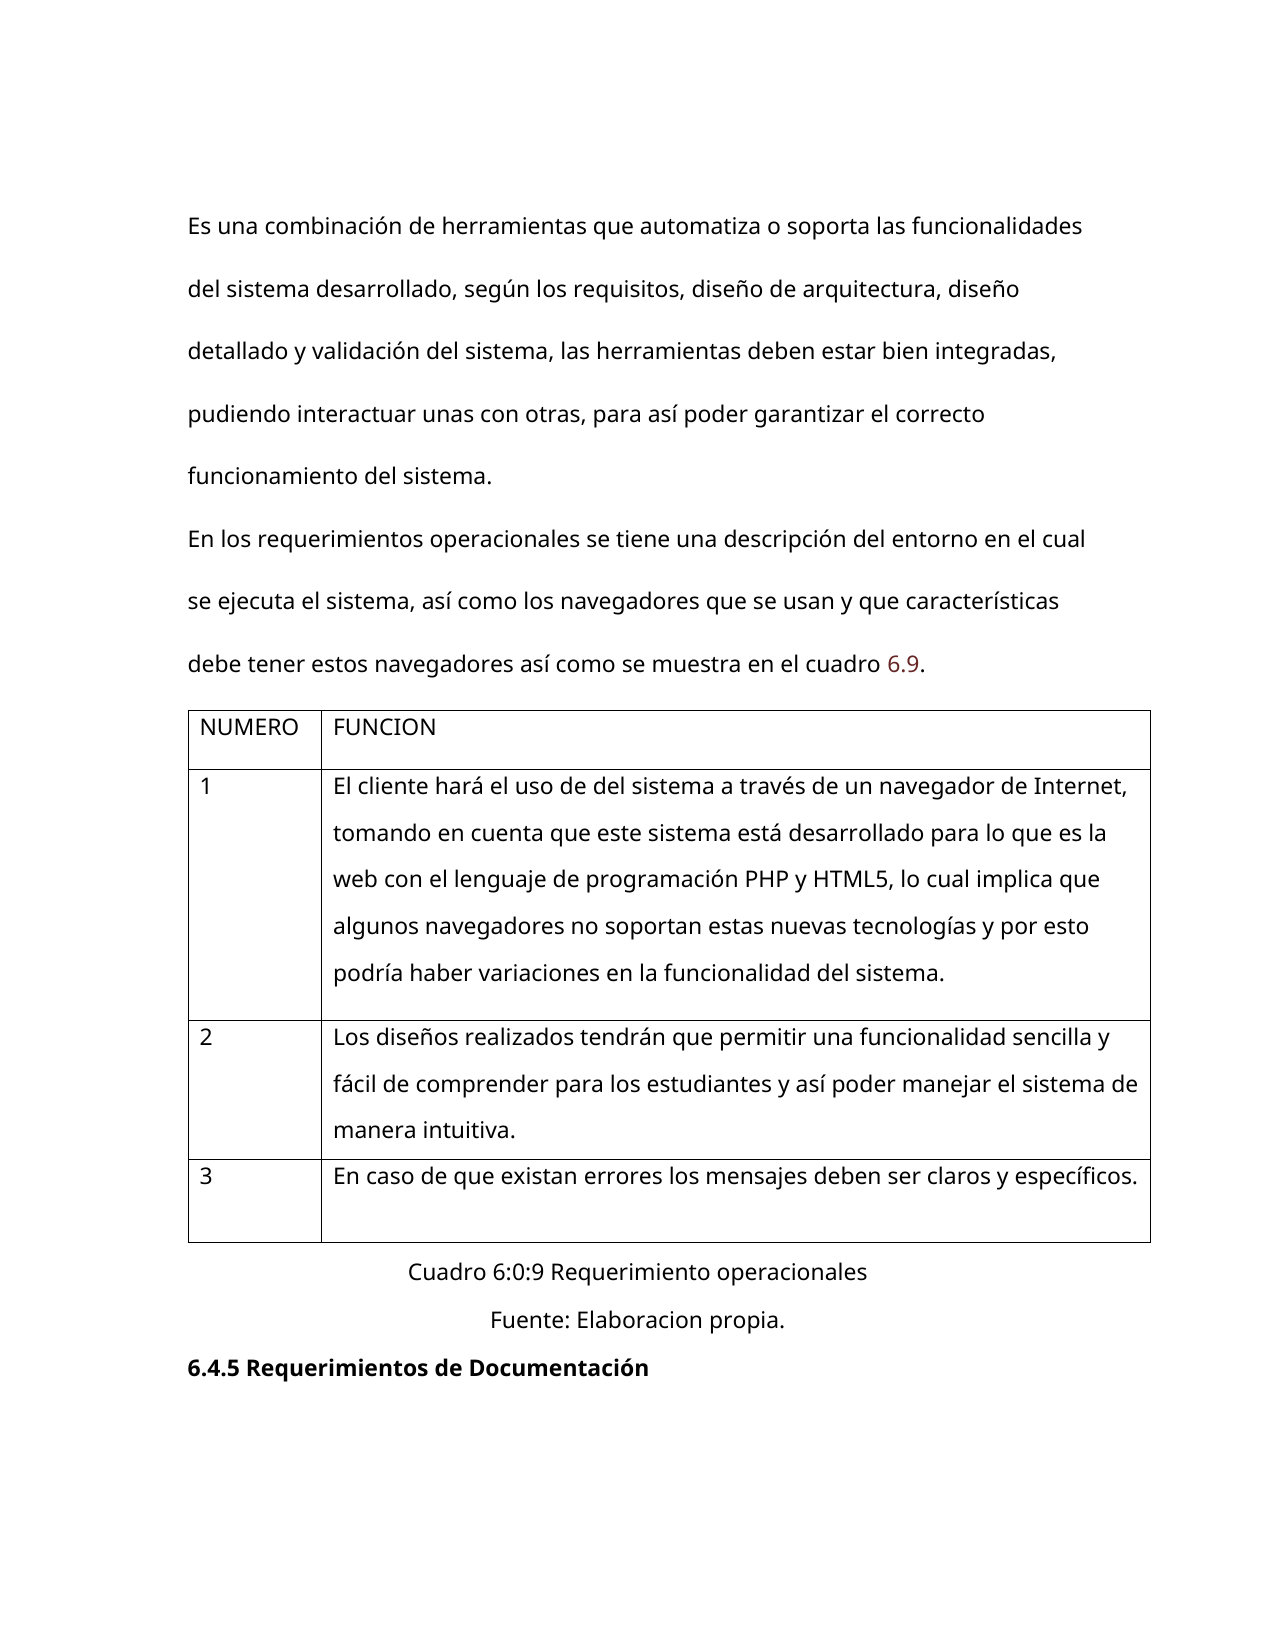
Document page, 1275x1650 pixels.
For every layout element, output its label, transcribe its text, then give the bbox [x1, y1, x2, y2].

table_cell 1 [189, 770, 321, 1019]
table_header FUNCION [322, 711, 1150, 768]
text Es una combinación de herramientas que automatiza o soporta las funcionalidades del sistema desarrollado, según los requisitos, diseño de arquitectura, diseño detallado y validación del sistema, las herramientas deben estar bien integradas, pudiendo interactuar unas con otras, para así poder garantizar el correcto funcionamiento del sistema. [187, 210, 1087, 491]
table_cell El cliente hará el uso de del sistema a través de un navegador de Internet, tomando en cuenta que este sistema está desarrollado para lo que es la web con el lenguaje de programación PHP y HTML5, lo cual implica que algunos navegadores no soportan estas nuevas tecnologías y por esto podría haber variaciones en la funcionalidad del sistema. [322, 770, 1150, 1019]
text Fuente: Elaboracion propia. [187, 1304, 1087, 1335]
table_header NUMERO [189, 711, 321, 768]
table_cell 3 [189, 1160, 321, 1242]
table_cell Los diseños realizados tendrán que permitir una funcionalidad sencilla y fácil de comprender para los estudiantes y así poder manejar el sistema de manera intuitiva. [322, 1021, 1150, 1159]
table_cell En caso de que existan errores los mensajes deben ser claros y específicos. [322, 1160, 1150, 1242]
text En los requerimientos operacionales se tiene una descripción del entorno en el cual se ejecuta el sistema, así como los navegadores que se usan y que características debe tener estos navegadores así como se muestra en el cuadro 6.9. [187, 522, 1087, 679]
subtitle 6.4.5 Requerimientos de Documentación [187, 1352, 1087, 1383]
text Cuadro 6:0:9 Requerimiento operacionales [187, 1255, 1087, 1287]
table_cell 2 [189, 1021, 321, 1159]
